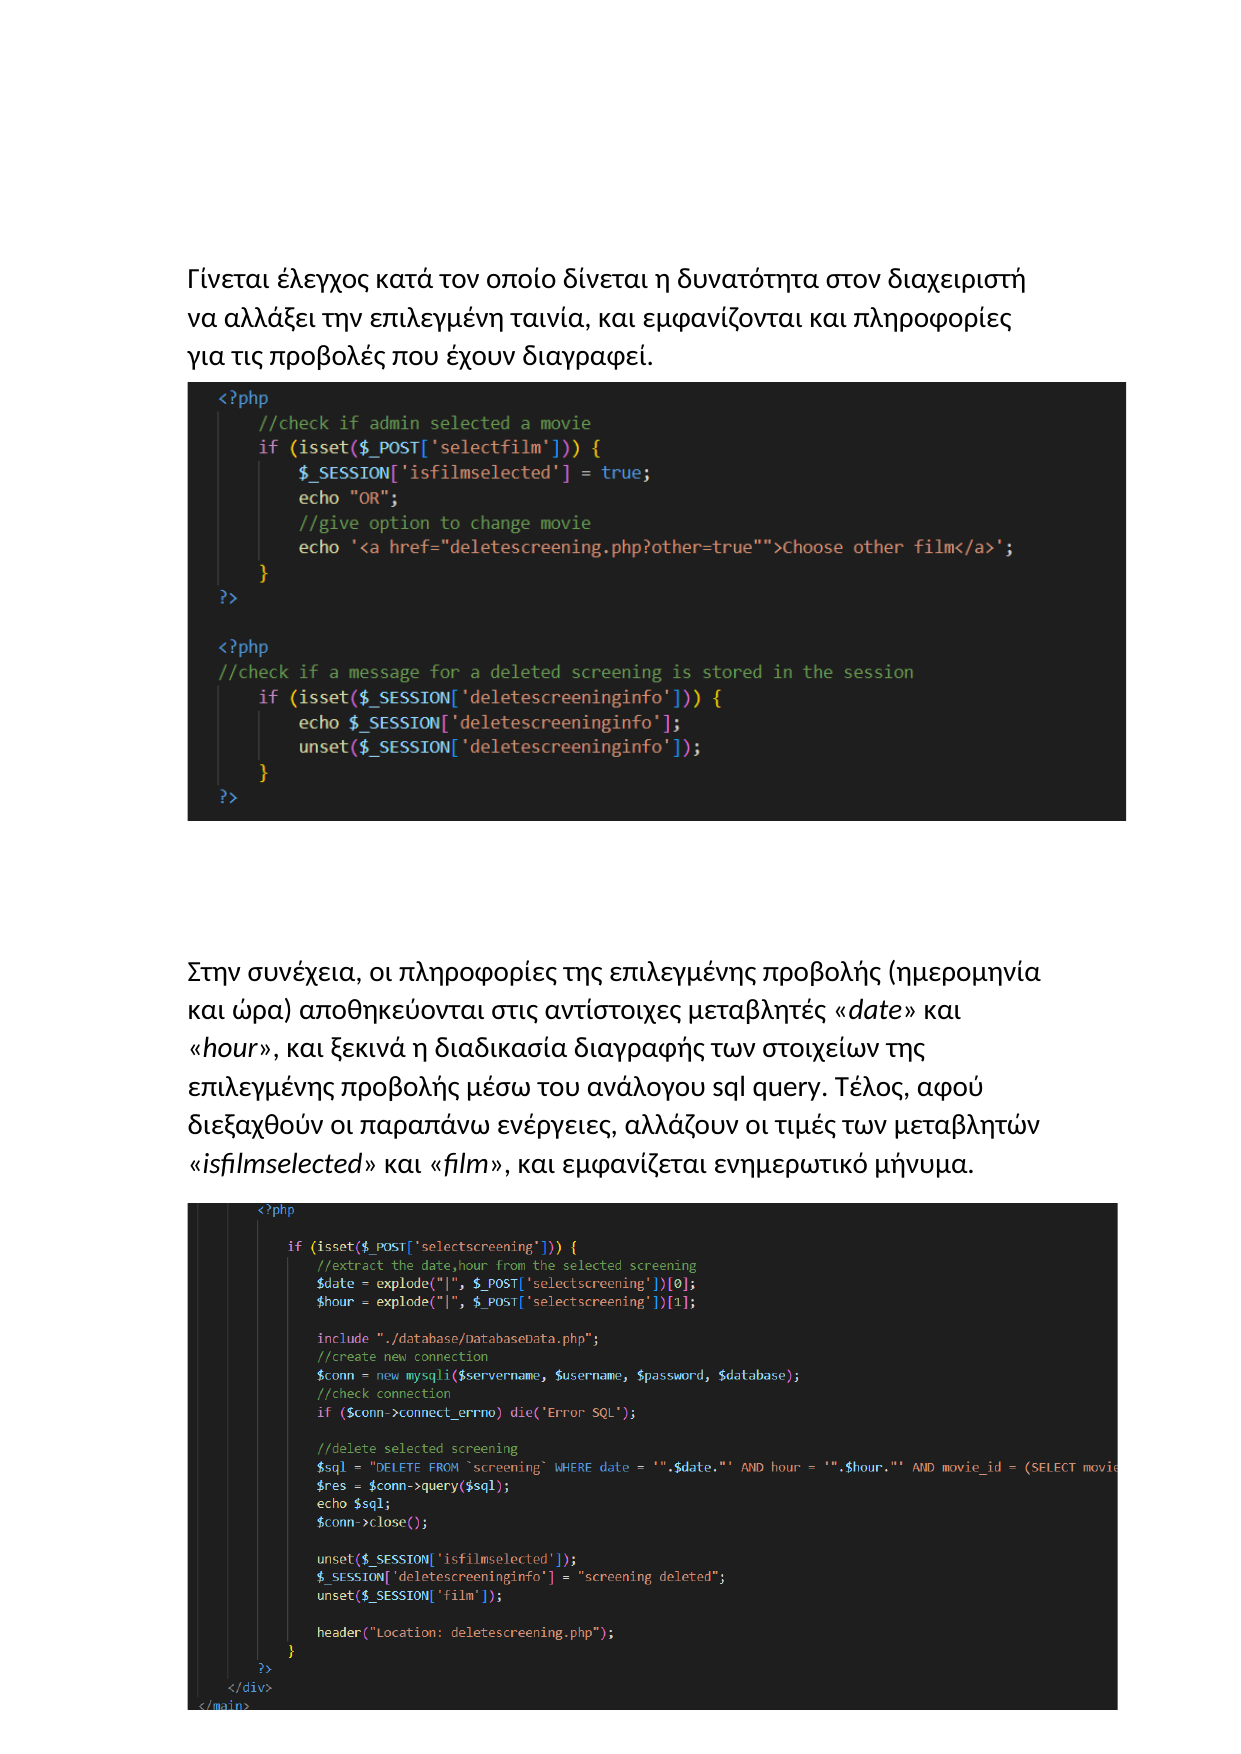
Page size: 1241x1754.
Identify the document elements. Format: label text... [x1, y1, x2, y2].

picture [187, 1203, 1118, 1710]
picture [187, 382, 1127, 821]
text Στην συνέχεια, οι πληροφορίες της επιλεγμένης προβολής (ημερομηνία και ώρα) αποθηκεύονται στις αντίστοιχες μεταβλητές «date» και «hour», και ξεκινά η διαδικασία διαγραφής των στοιχείων της επιλεγμένης προβολής μέσω του ανάλογου sql query. Τέλος, αφού διεξαχθούν οι παραπάνω ενέργειες, αλλάζουν οι τιμές των μεταβλητών «isfilmselected» και «film», και εμφανίζεται ενημερωτικό μήνυμα. [187, 953, 1053, 1181]
text Γίνεται έλεγχος κατά τον οποίο δίνεται η δυνατότητα στον διαχειριστή να αλλάξει την επιλεγμένη ταινία, και εμφανίζονται και πληροφορίες για τις προβολές που έχουν διαγραφεί. [187, 260, 1053, 373]
